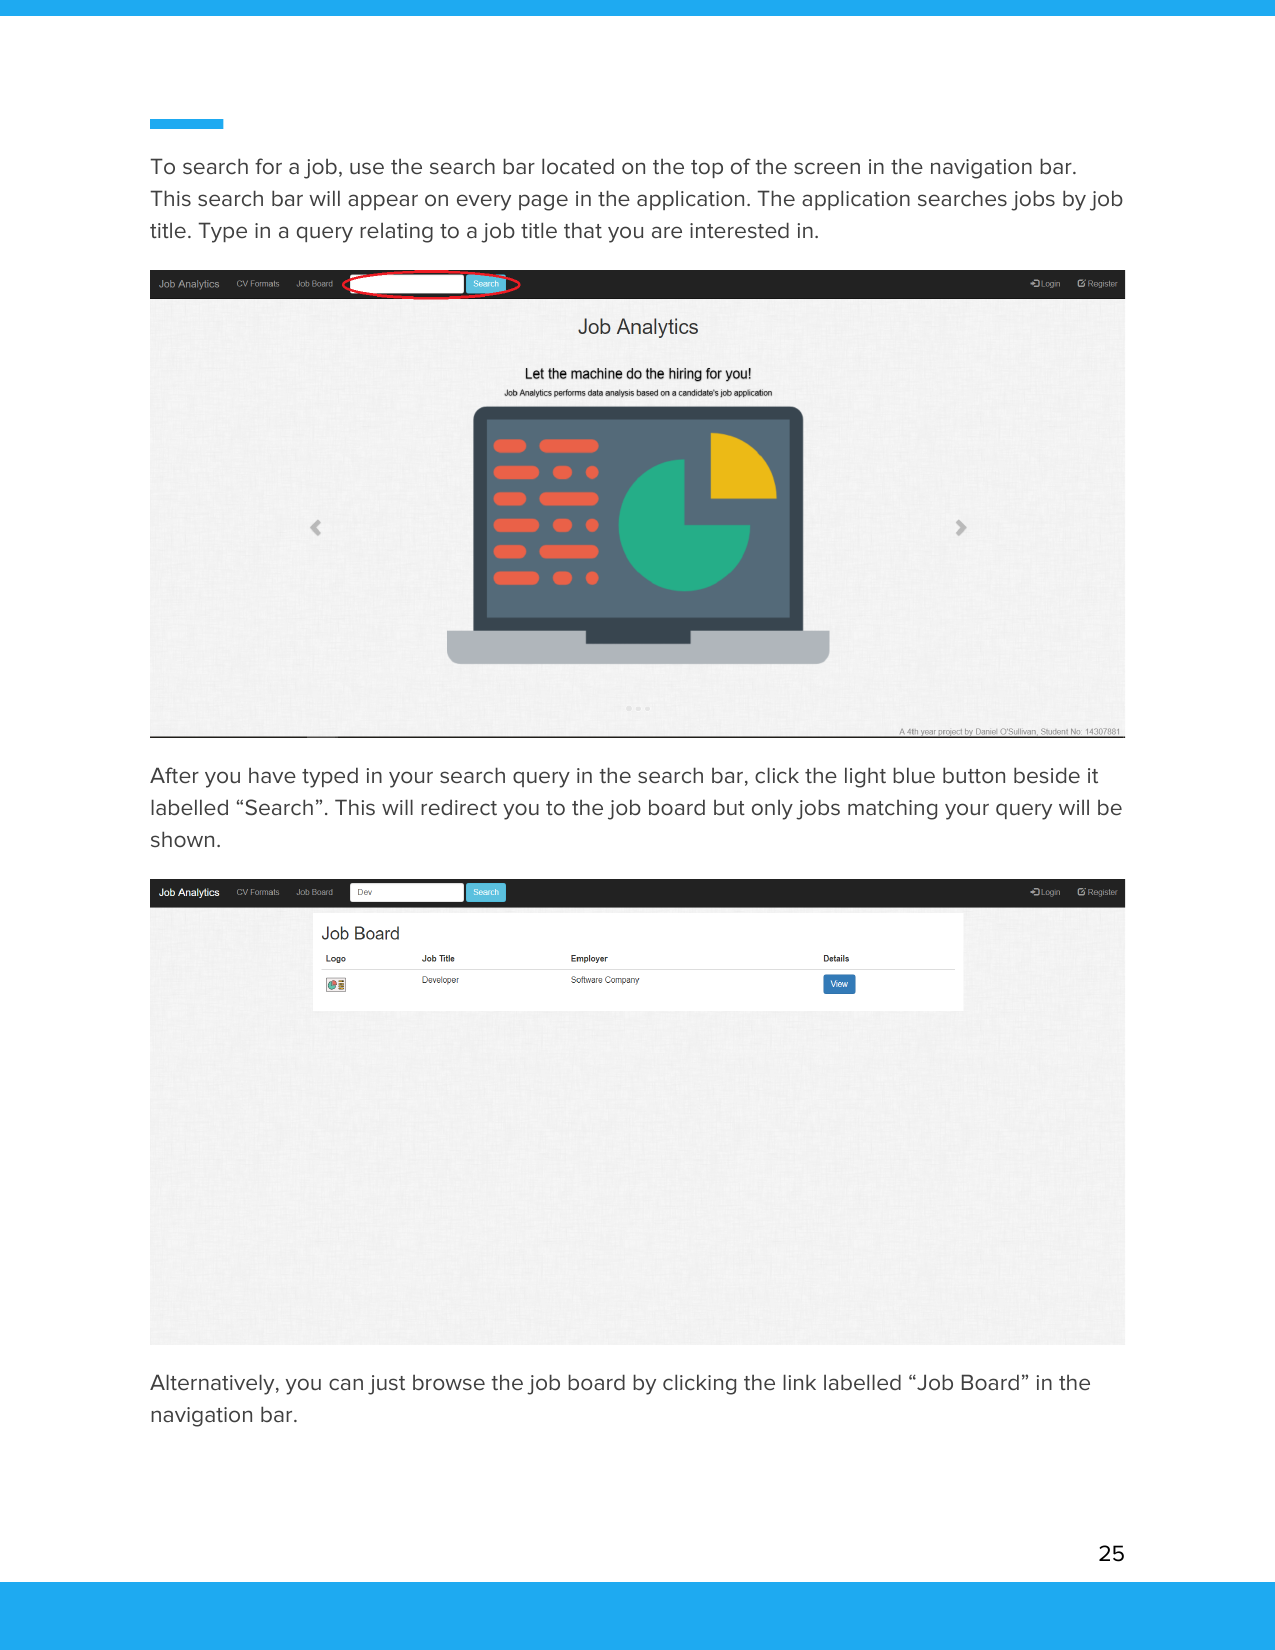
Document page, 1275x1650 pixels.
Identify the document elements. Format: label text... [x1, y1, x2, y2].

picture [150, 119, 224, 129]
text Alternatively, you can just browse the job board by clicking the link labelled “Job Board” in the navigation bar. [150, 1369, 1125, 1429]
picture [0, 1582, 1275, 1650]
picture [0, 0, 1275, 16]
picture [150, 879, 1125, 1345]
picture [150, 270, 1125, 738]
text To search for a job, use the search bar located on the top of the screen in the navigation bar. This search bar will appear on every page in the application. The application searches jobs by job title. Type in a query relating to a job title that you are interested in. [150, 154, 1125, 246]
text After you have typed in your search query in the search bar, click the light blue button beside it labelled “Search”. This will redirect you to the job board but only jobs matching your query will be shown. [150, 762, 1125, 854]
